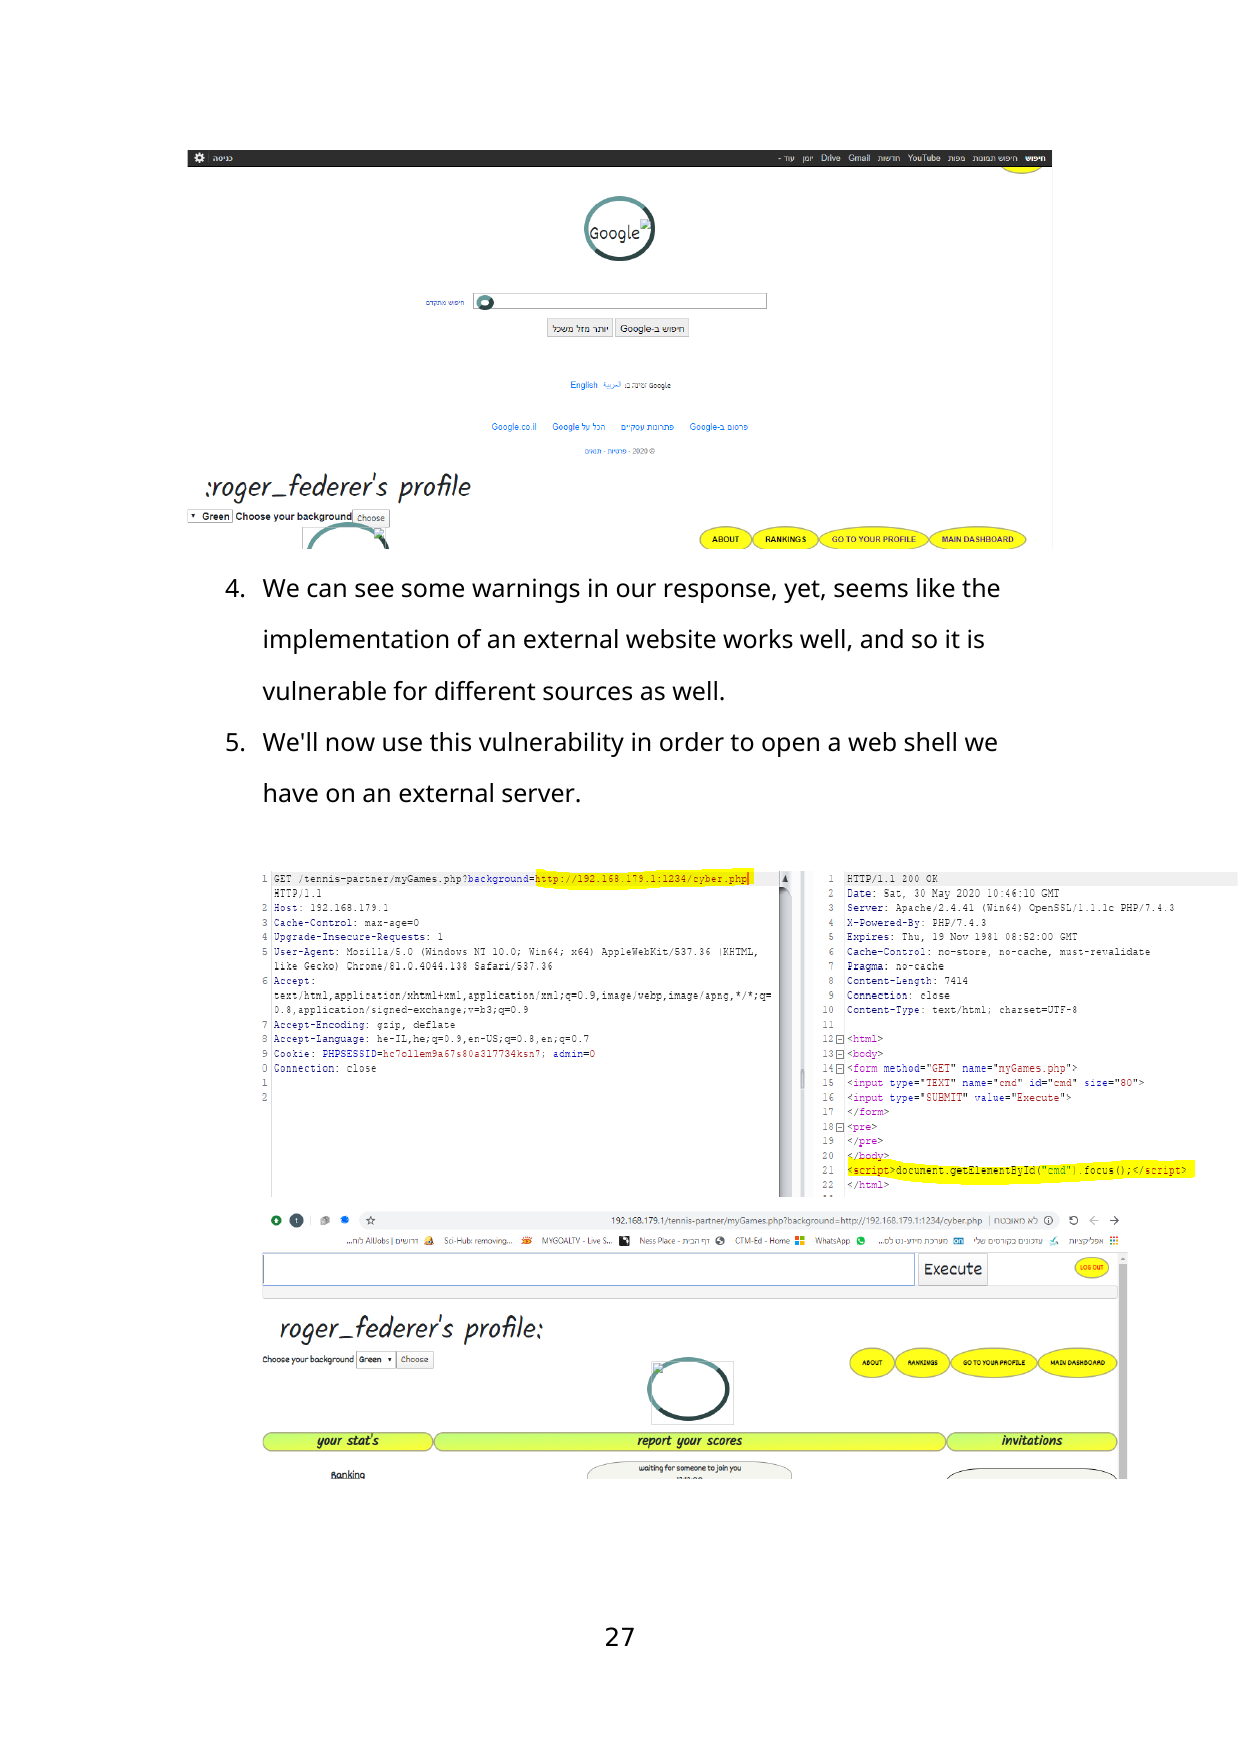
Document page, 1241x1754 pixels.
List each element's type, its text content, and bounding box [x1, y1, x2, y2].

picture [187, 150, 1053, 549]
picture [262, 868, 1238, 1197]
picture [262, 1211, 1128, 1479]
list We'll now use this vulnerability in order to open a web shell we have on an external server. [225, 724, 1053, 809]
list We can see some warnings in our response, yet, seems like the implementation of an external website works well, and so it is vulnerable for different sources as well. [225, 571, 1053, 707]
